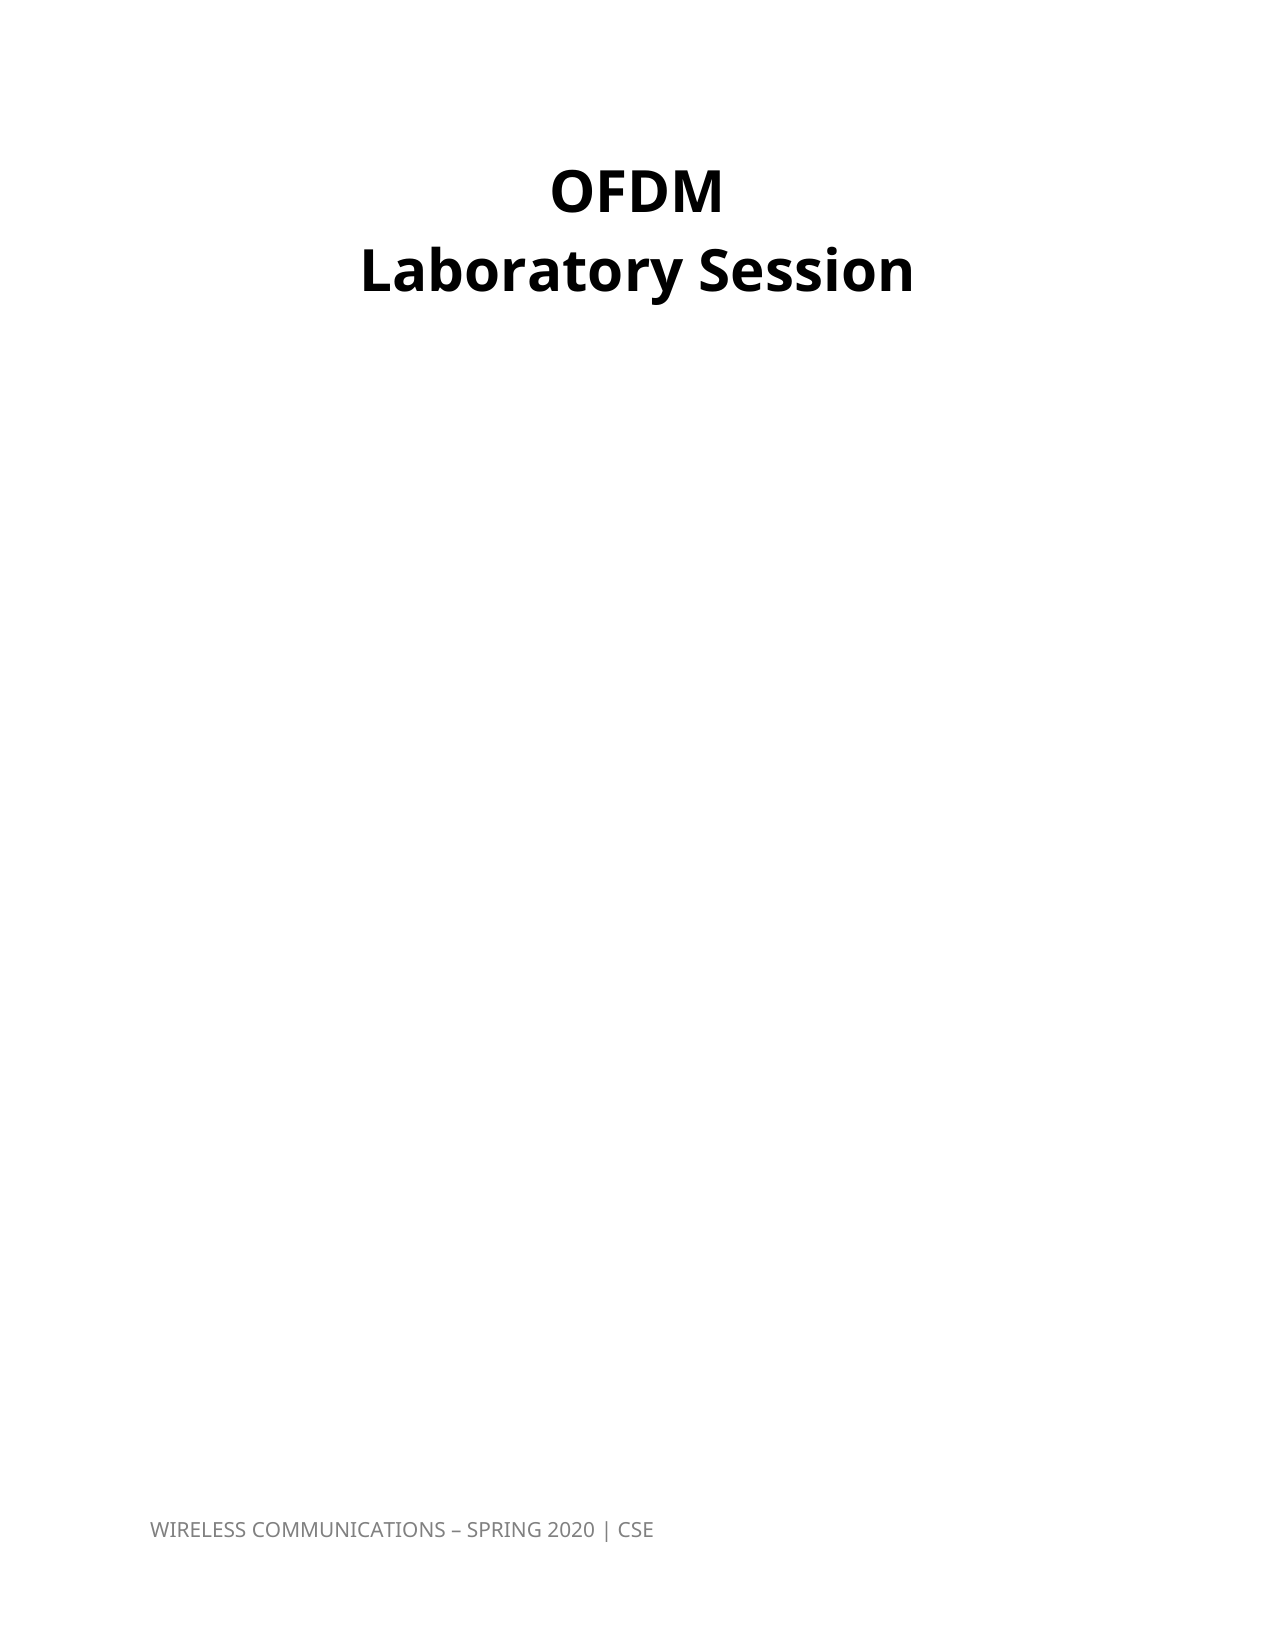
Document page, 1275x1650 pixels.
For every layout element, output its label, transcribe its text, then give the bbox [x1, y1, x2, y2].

title OFDM [150, 150, 1125, 229]
title Laboratory Session [150, 229, 1125, 309]
